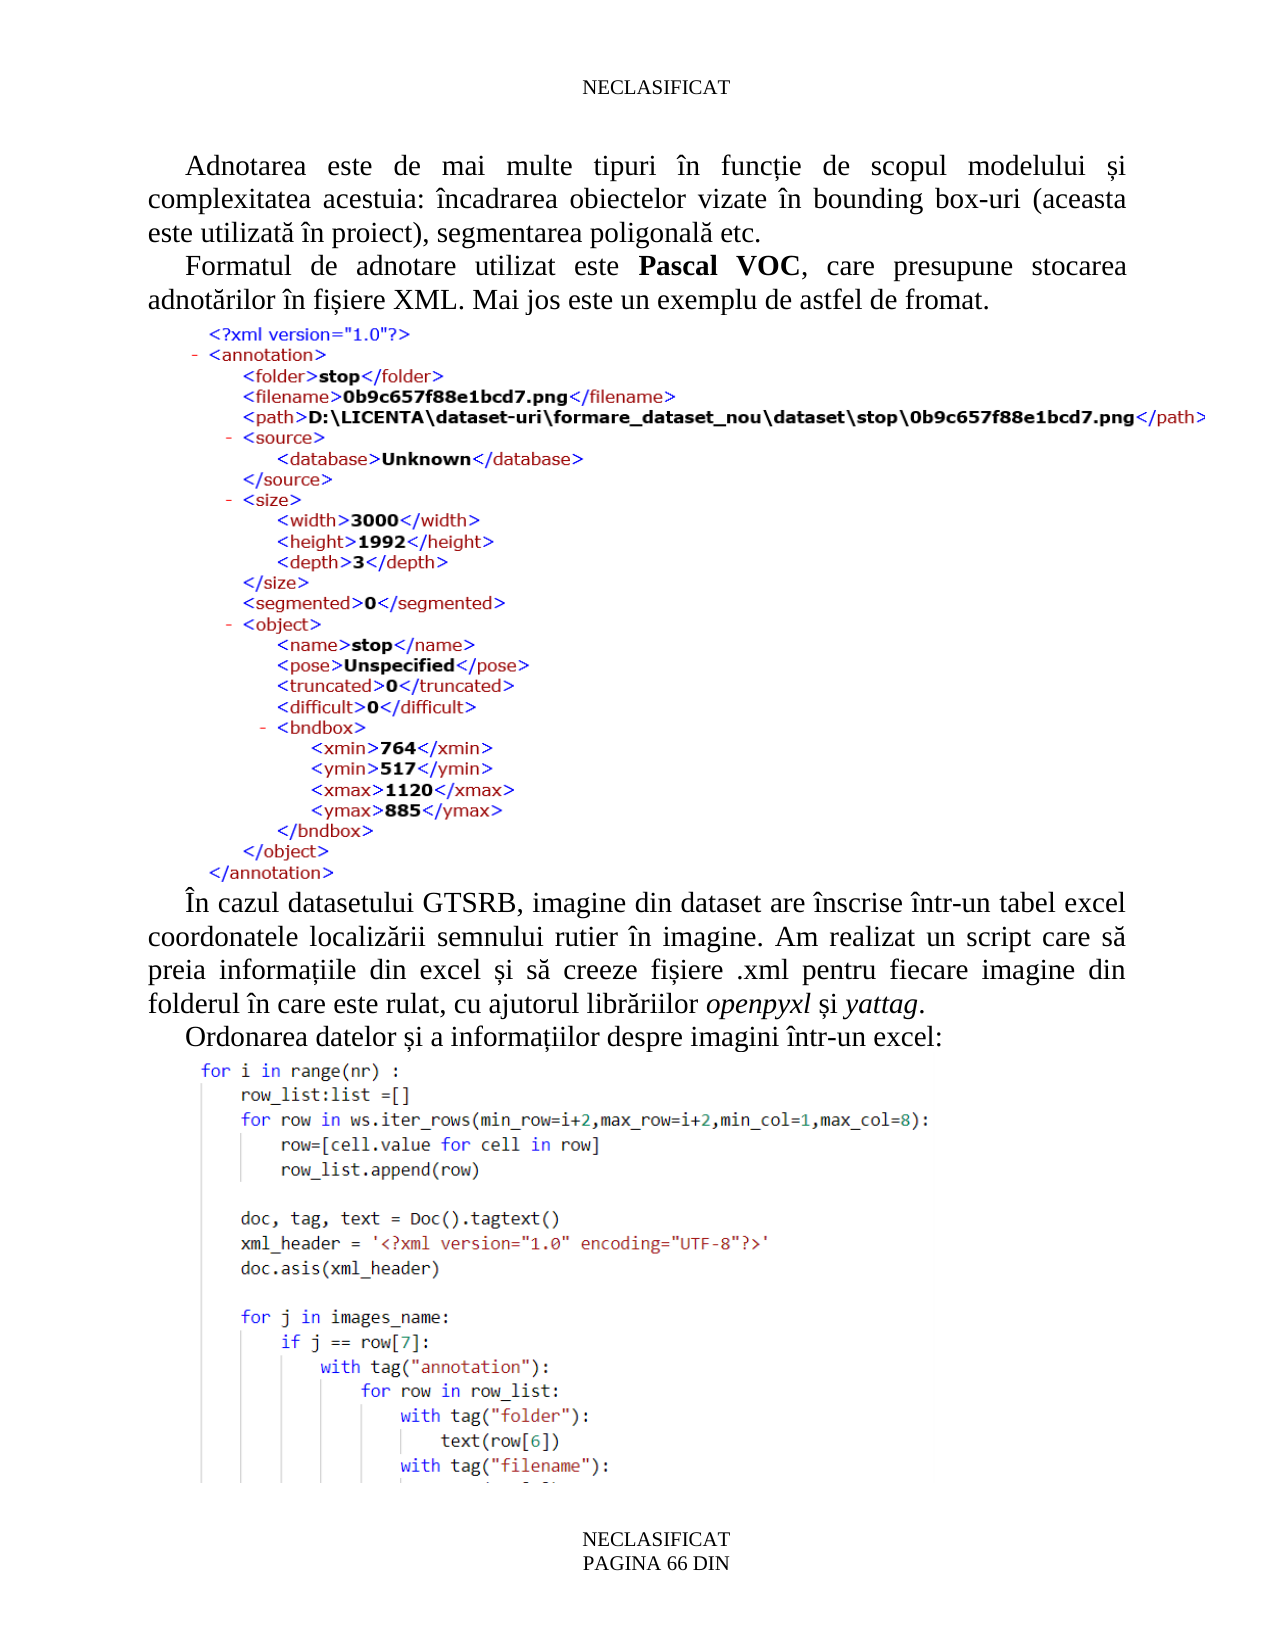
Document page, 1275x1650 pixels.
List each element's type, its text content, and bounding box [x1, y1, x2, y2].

text În cazul datasetului GTSRB, imagine din dataset are înscrise într-un tabel excel coordonatele localizării semnului rutier în imagine. Am realizat un script care să preia informațiile din excel și să creeze fișiere .xml pentru fiecare imagine din folderul în care este rulat, cu ajutorul librăriilor openpyxl și yattag. [148, 885, 1127, 1019]
picture [184, 1052, 935, 1483]
text Formatul de adnotare utilizat este Pascal VOC, care presupune stocarea adnotărilor în fișiere XML. Mai jos este un exemplu de astfel de fromat. [148, 248, 1127, 315]
picture [184, 315, 1205, 886]
text Ordonarea datelor și a informațiilor despre imagini într-un excel: [148, 1019, 1127, 1053]
text Adnotarea este de mai multe tipuri în funcție de scopul modelului și complexitatea acestuia: încadrarea obiectelor vizate în bounding box-uri (aceasta este utilizată în proiect), segmentarea poligonală etc. [148, 148, 1127, 248]
